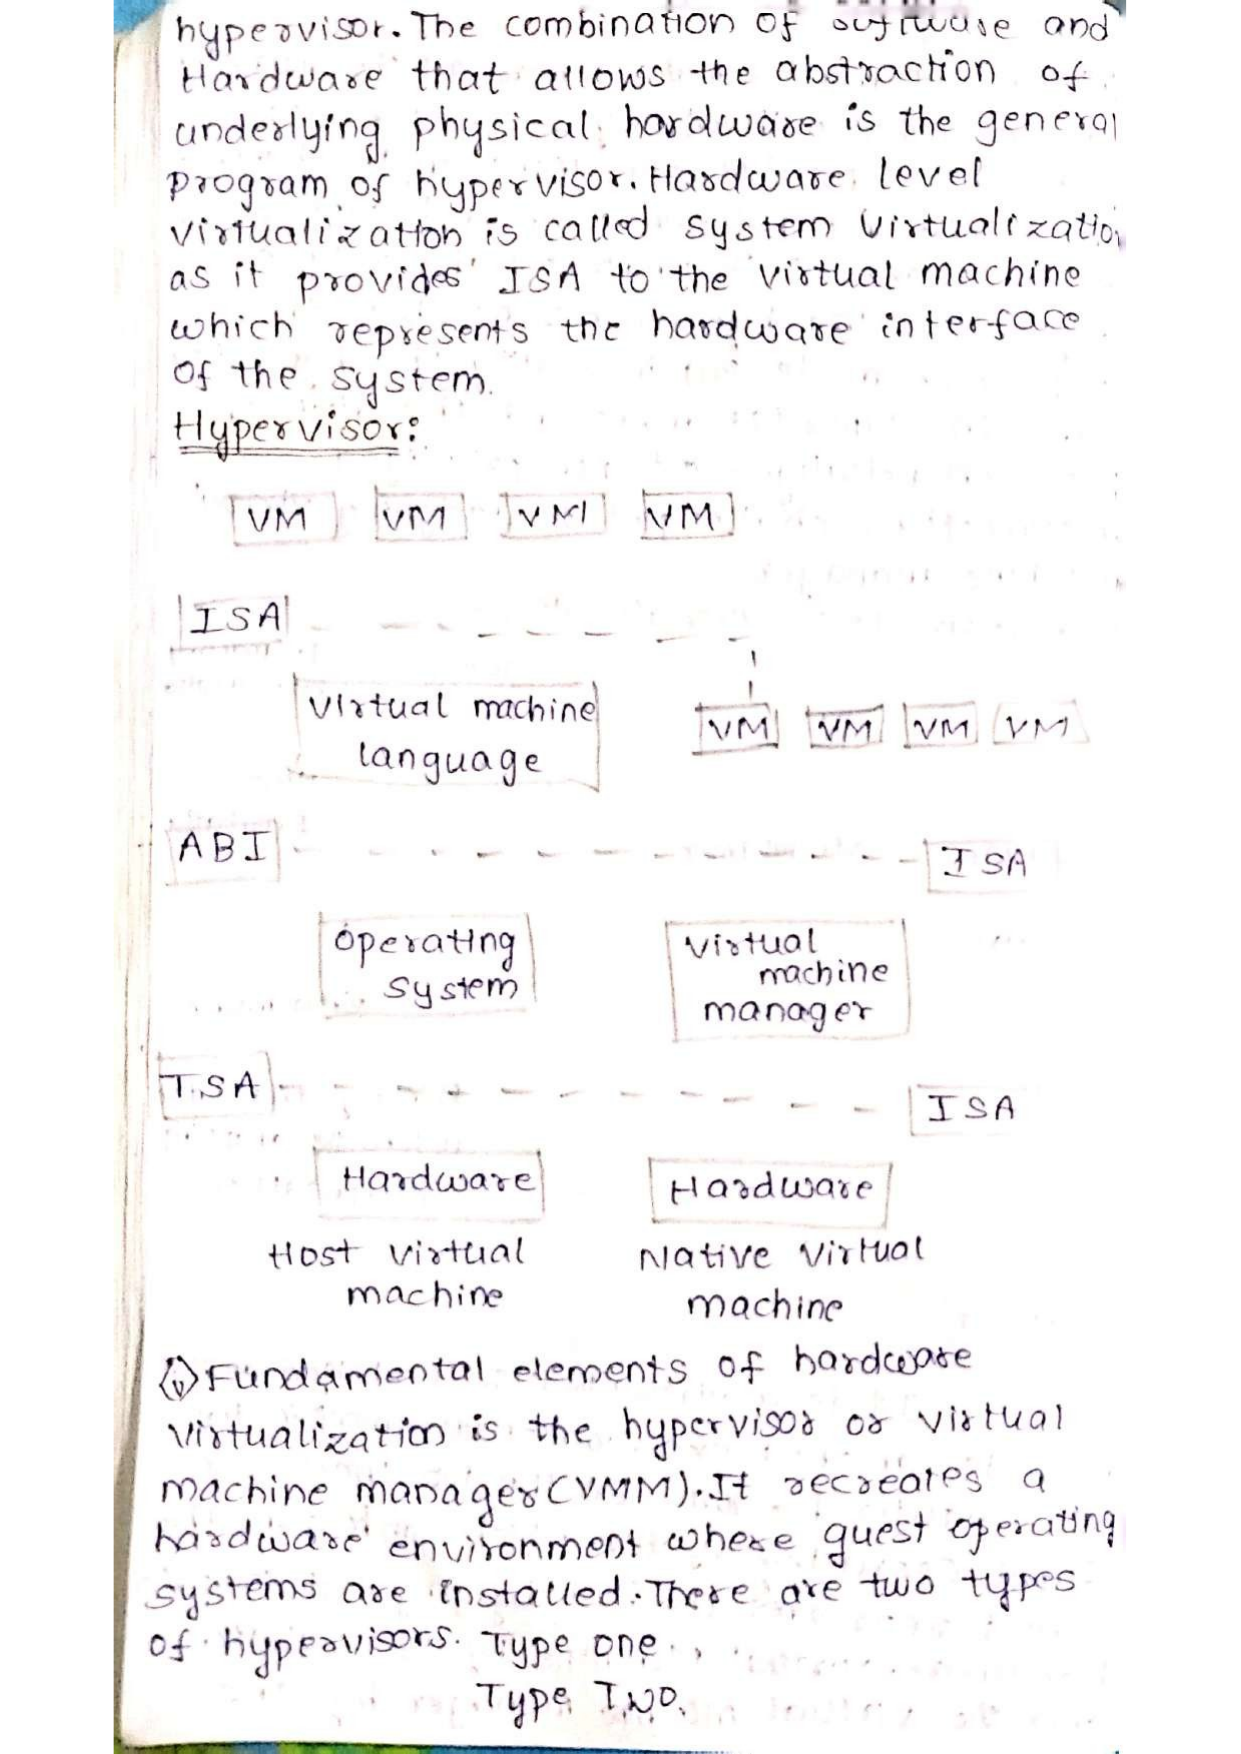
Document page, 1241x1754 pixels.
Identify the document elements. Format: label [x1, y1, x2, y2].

picture [113, 0, 1127, 1754]
